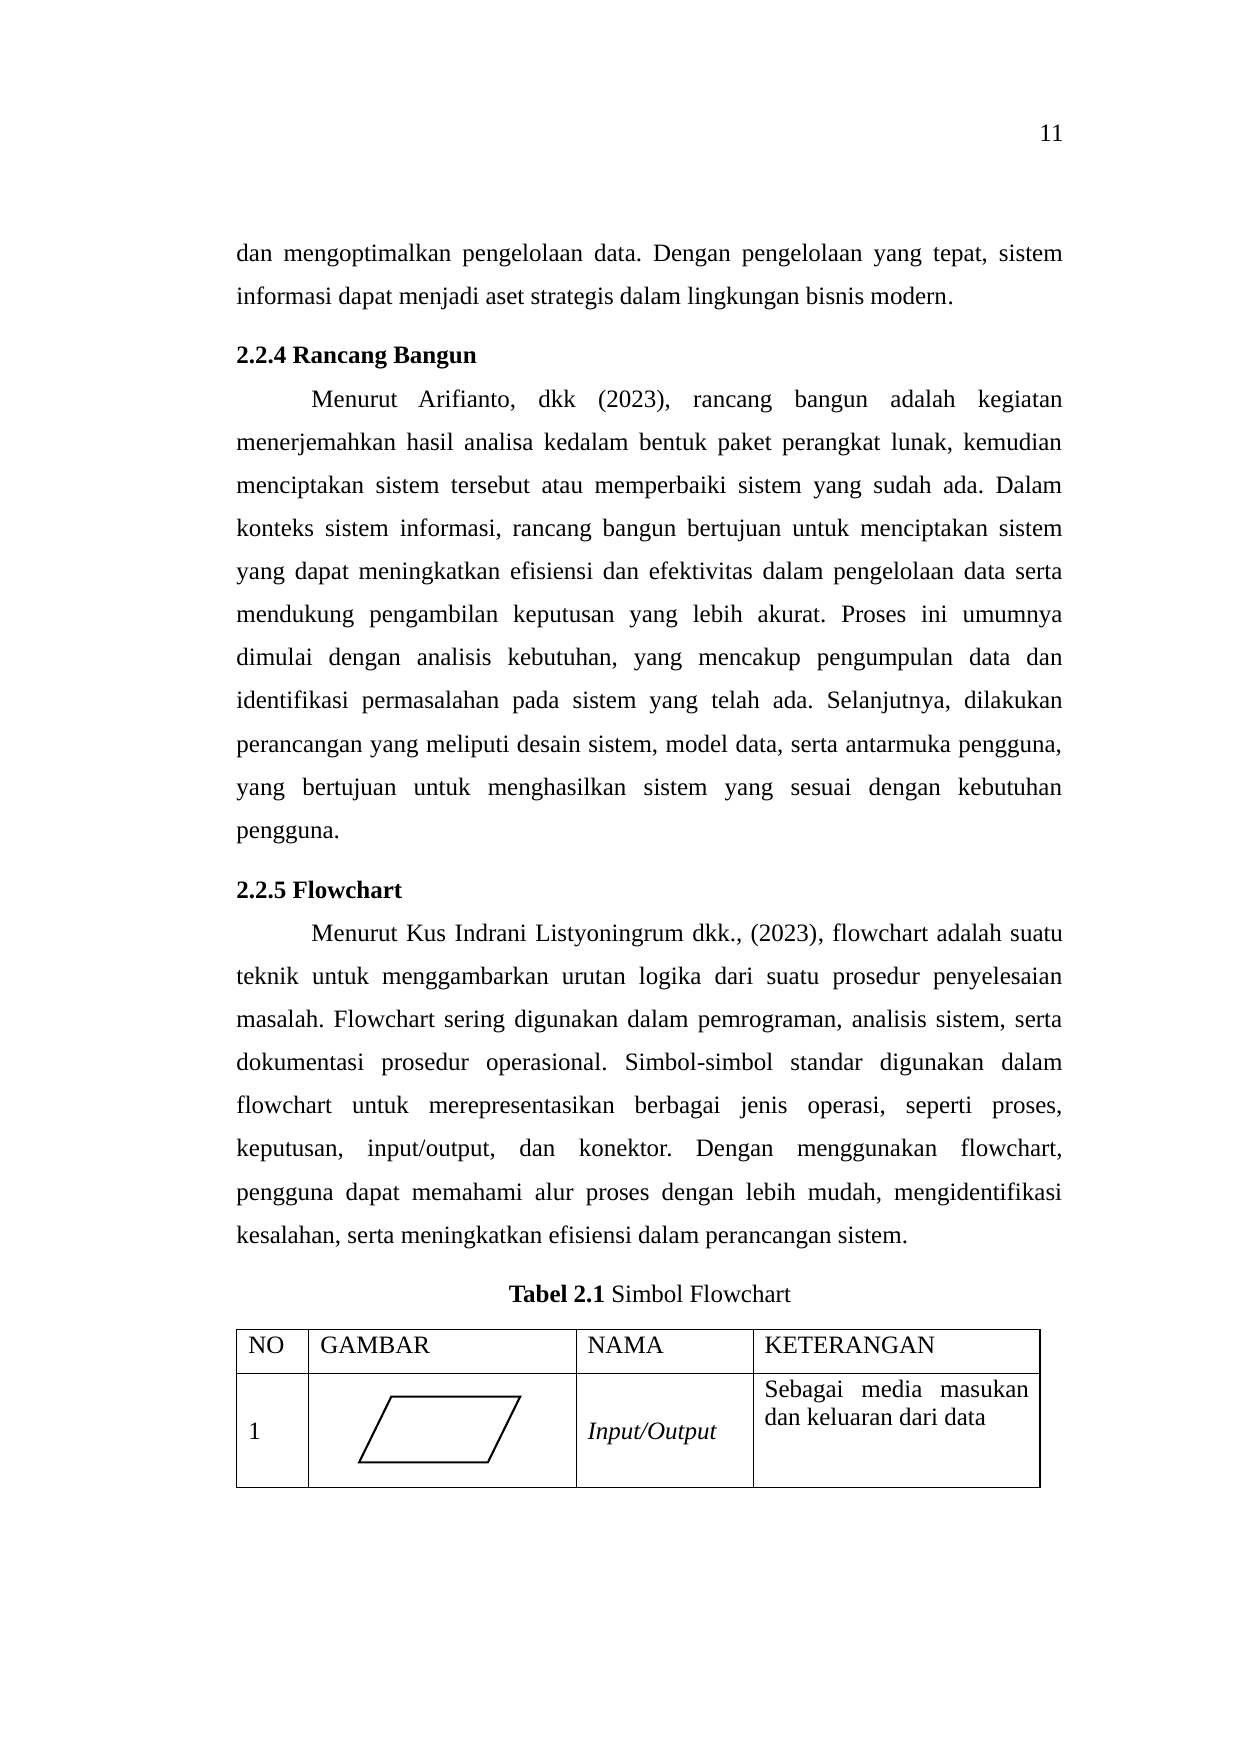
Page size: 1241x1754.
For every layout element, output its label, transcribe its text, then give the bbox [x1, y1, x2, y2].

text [236, 238, 1063, 309]
table_cell Input/Output [577, 1374, 753, 1487]
text Tabel 2.1 Simbol Flowchart [236, 1279, 1063, 1308]
table_cell 1 [237, 1374, 308, 1487]
table_header GAMBAR [309, 1330, 576, 1373]
table_cell Sebagai media masukan dan keluaran dari data [754, 1374, 1039, 1487]
table_cell [309, 1374, 576, 1487]
subtitle 2.2.4 Rancang Bangun [236, 341, 1063, 369]
table_header NO [237, 1330, 308, 1373]
table_header KETERANGAN [754, 1330, 1039, 1373]
text Menurut Arifianto, dkk (2023), rancang bangun adalah kegiatan menerjemahkan hasil analisa kedalam bentuk paket perangkat lunak, kemudian menciptakan sistem tersebut atau memperbaiki sistem yang sudah ada. Dalam konteks sistem informasi, rancang bangun bertujuan untuk menciptakan sistem yang dapat meningkatkan efisiensi dan efektivitas dalam pengelolaan data serta mendukung pengambilan keputusan yang lebih akurat. Proses ini umumnya dimulai dengan analisis kebutuhan, yang mencakup pengumpulan data dan identifikasi permasalahan pada sistem yang telah ada. Selanjutnya, dilakukan perancangan yang meliputi desain sistem, model data, serta antarmuka pengguna, yang bertujuan untuk menghasilkan sistem yang sesuai dengan kebutuhan pengguna. [236, 384, 1063, 844]
table_header NAMA [577, 1330, 753, 1373]
subtitle 2.2.5 Flowchart [236, 875, 1063, 903]
text Menurut , flowchart adalah suatu teknik untuk menggambarkan urutan logika dari suatu prosedur penyelesaian masalah. Flowchart sering digunakan dalam pemrograman, analisis sistem, serta dokumentasi prosedur operasional. Simbol-simbol standar digunakan dalam flowchart untuk merepresentasikan berbagai jenis operasi, seperti proses, keputusan, input/output, dan konektor. Dengan menggunakan flowchart, pengguna dapat memahami alur proses dengan lebih mudah, mengidentifikasi kesalahan, serta meningkatkan efisiensi dalam perancangan sistem. [236, 918, 1063, 1248]
